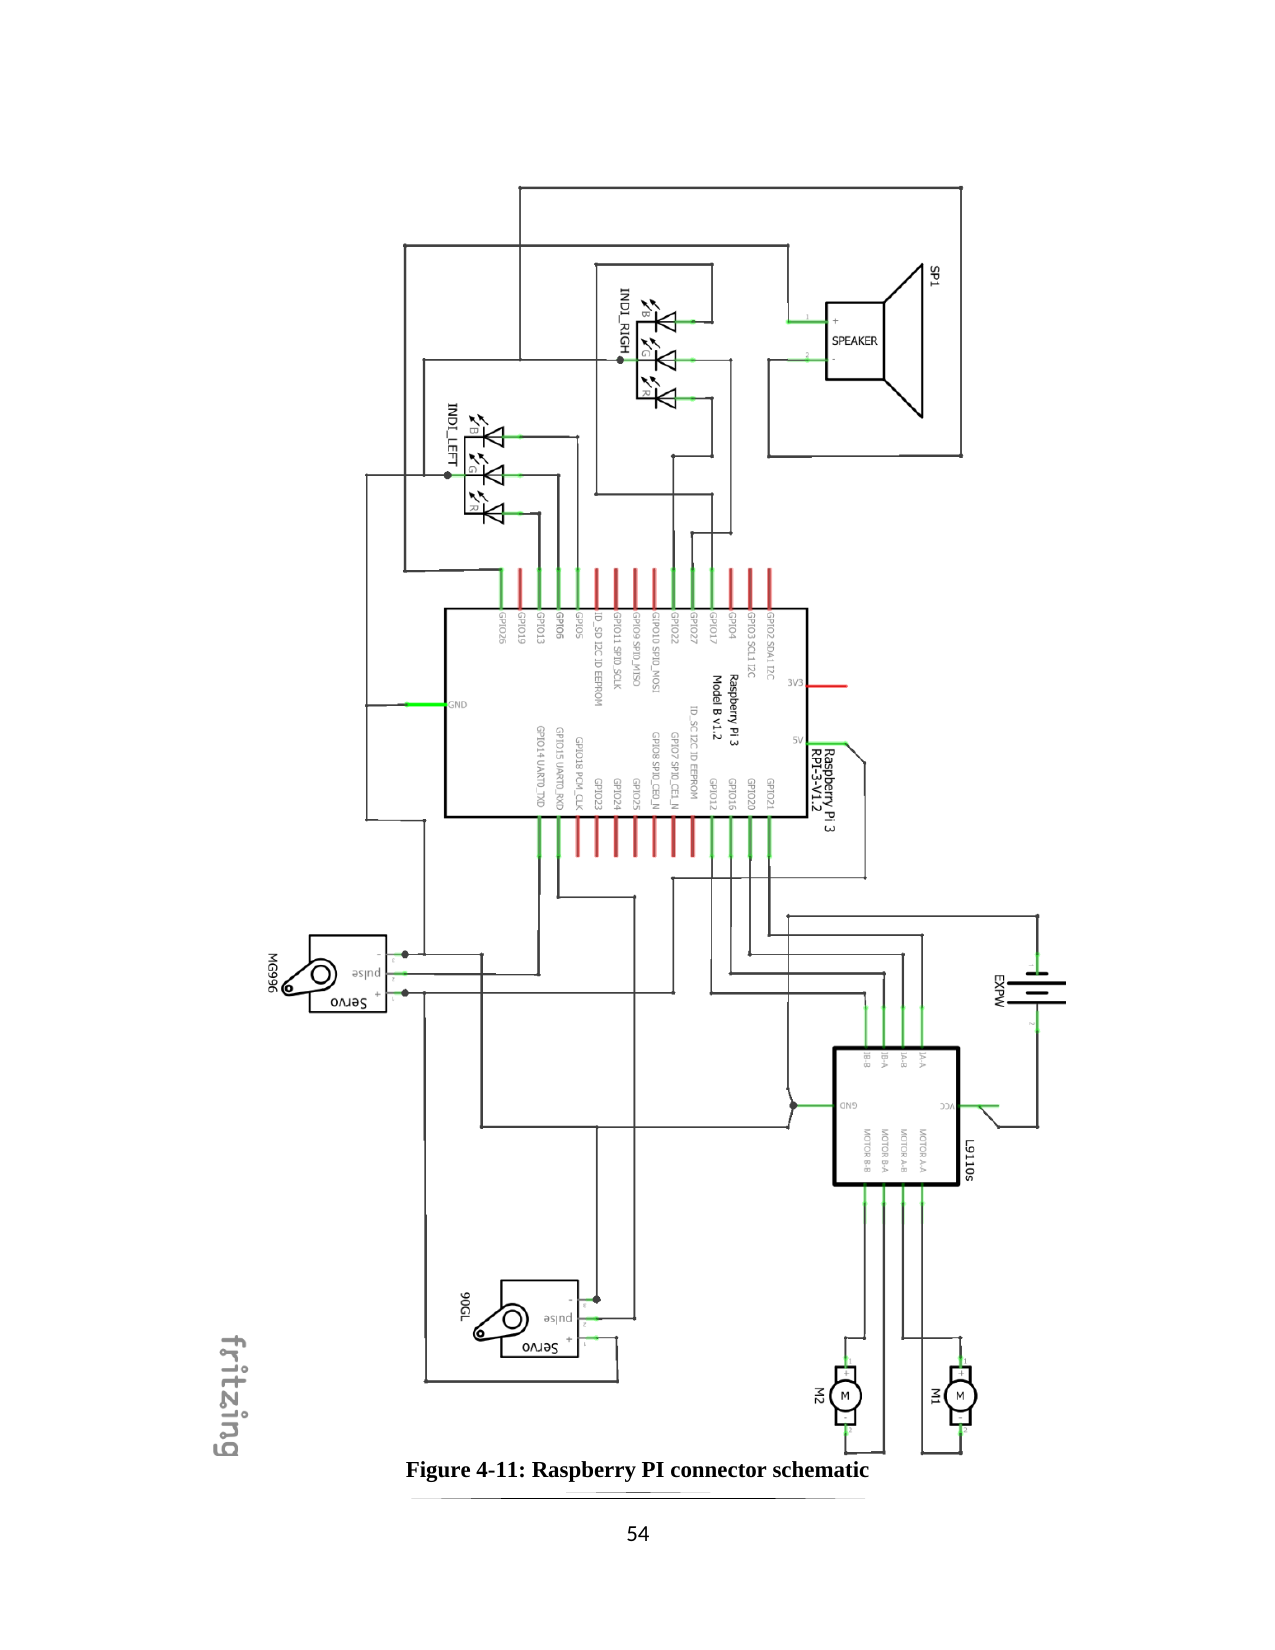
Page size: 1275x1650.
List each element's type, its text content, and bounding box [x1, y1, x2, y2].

picture [214, 151, 1066, 1455]
text Figure 4-11: Raspberry PI connector schematic [150, 1456, 1125, 1482]
